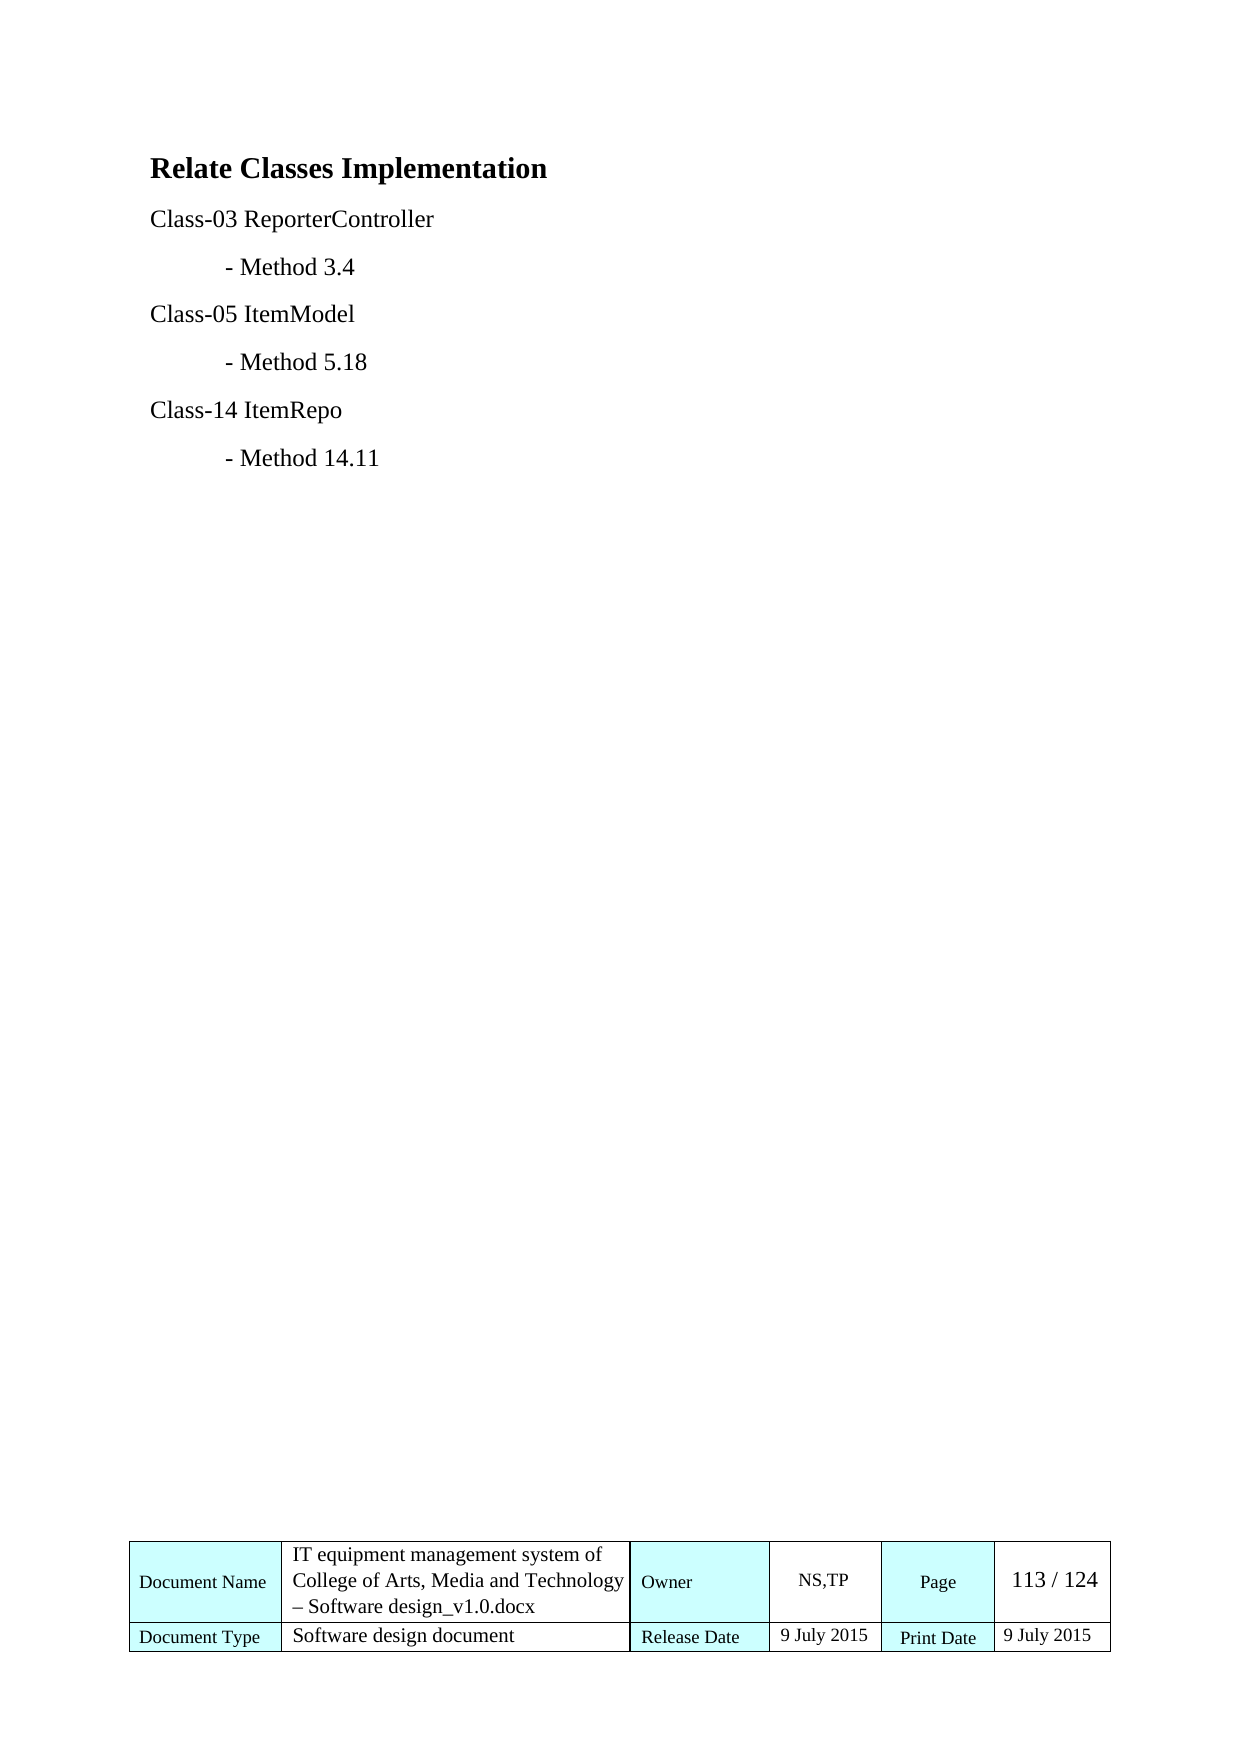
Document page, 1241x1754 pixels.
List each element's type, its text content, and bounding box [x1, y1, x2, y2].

text Relate Classes Implementation [150, 150, 1090, 185]
text Class-14 ItemRepo [150, 395, 1090, 424]
text - Method 14.11 [150, 443, 1090, 471]
text - Method 5.18 [150, 347, 1090, 376]
text Class-03 ReporterController [150, 204, 1090, 233]
text - Method 3.4 [150, 252, 1090, 281]
text Class-05 ItemModel [150, 299, 1090, 328]
